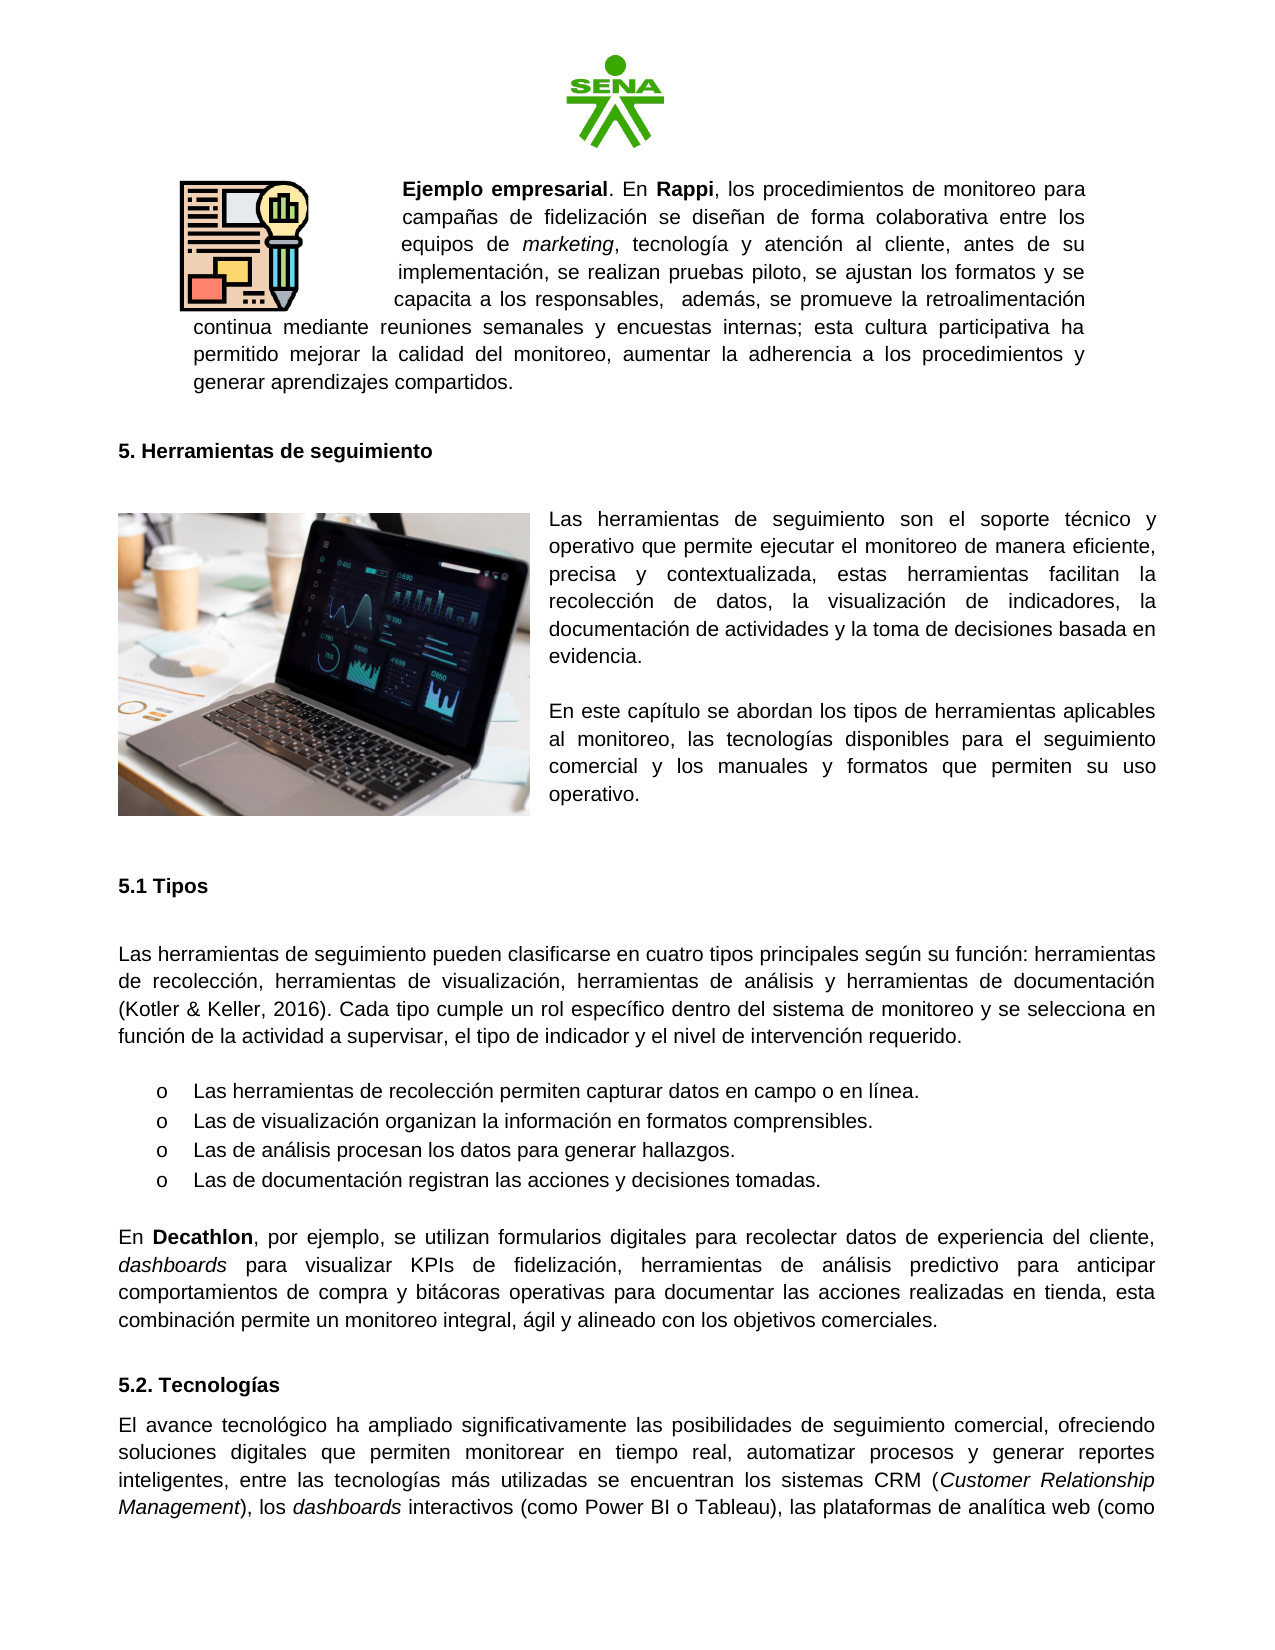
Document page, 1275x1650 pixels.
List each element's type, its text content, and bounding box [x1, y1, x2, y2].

list Las de documentación registran las acciones y decisiones tomadas. [156, 1168, 1157, 1194]
text En este capítulo se abordan los tipos de herramientas aplicables al monitoreo, las tecnologías disponibles para el seguimiento comercial y los manuales y formatos que permiten su uso operativo. [530, 699, 1157, 805]
list Las de análisis procesan los datos para generar hallazgos. [156, 1138, 1157, 1164]
subtitle 5.2. Tecnologías [118, 1373, 1157, 1397]
subtitle 5.1 Tipos [118, 874, 1157, 898]
picture [118, 513, 530, 816]
text Las herramientas de seguimiento son el soporte técnico y operativo que permite ejecutar el monitoreo de manera eficiente, precisa y contextualizada, estas herramientas facilitan la recolección de datos, la visualización de indicadores, la documentación de actividades y la toma de decisiones basada en evidencia. [118, 506, 1157, 668]
text Las herramientas de seguimiento pueden clasificarse en cuatro tipos principales según su función: herramientas de recolección, herramientas de visualización, herramientas de análisis y herramientas de documentación (Kotler & Keller, 2016). Cada tipo cumple un rol específico dentro del sistema de monitoreo y se selecciona en función de la actividad a supervisar, el tipo de indicador y el nivel de intervención requerido. [118, 941, 1157, 1048]
list Las de visualización organizan la información en formatos comprensibles. [156, 1108, 1157, 1134]
text En Decathlon, por ejemplo, se utilizan formularios digitales para recolectar datos de experiencia del cliente, dashboards para visualizar KPIs de fidelización, herramientas de análisis predictivo para anticipar comportamientos de compra y bitácoras operativas para documentar las acciones realizadas en tienda, esta combinación permite un monitoreo integral, ágil y alineado con los objetivos comerciales. [118, 1225, 1157, 1332]
picture [177, 178, 309, 310]
text Ejemplo empresarial. En Rappi, los procedimientos de monitoreo para campañas de fidelización se diseñan de forma colaborativa entre los equipos de marketing, tecnología y atención al cliente, antes de su implementación, se realizan pruebas piloto, se ajustan los formatos y se capacita a los responsables, además, se promueve la retroalimentación continua mediante reuniones semanales y encuestas internas; esta cultura participativa ha permitido mejorar la calidad del monitoreo, aumentar la adherencia a los procedimientos y generar aprendizajes compartidos. [193, 177, 1086, 394]
picture [566, 55, 664, 148]
list Las herramientas de recolección permiten capturar datos en campo o en línea. [156, 1079, 1157, 1105]
subtitle 5. Herramientas de seguimiento [118, 439, 1157, 463]
